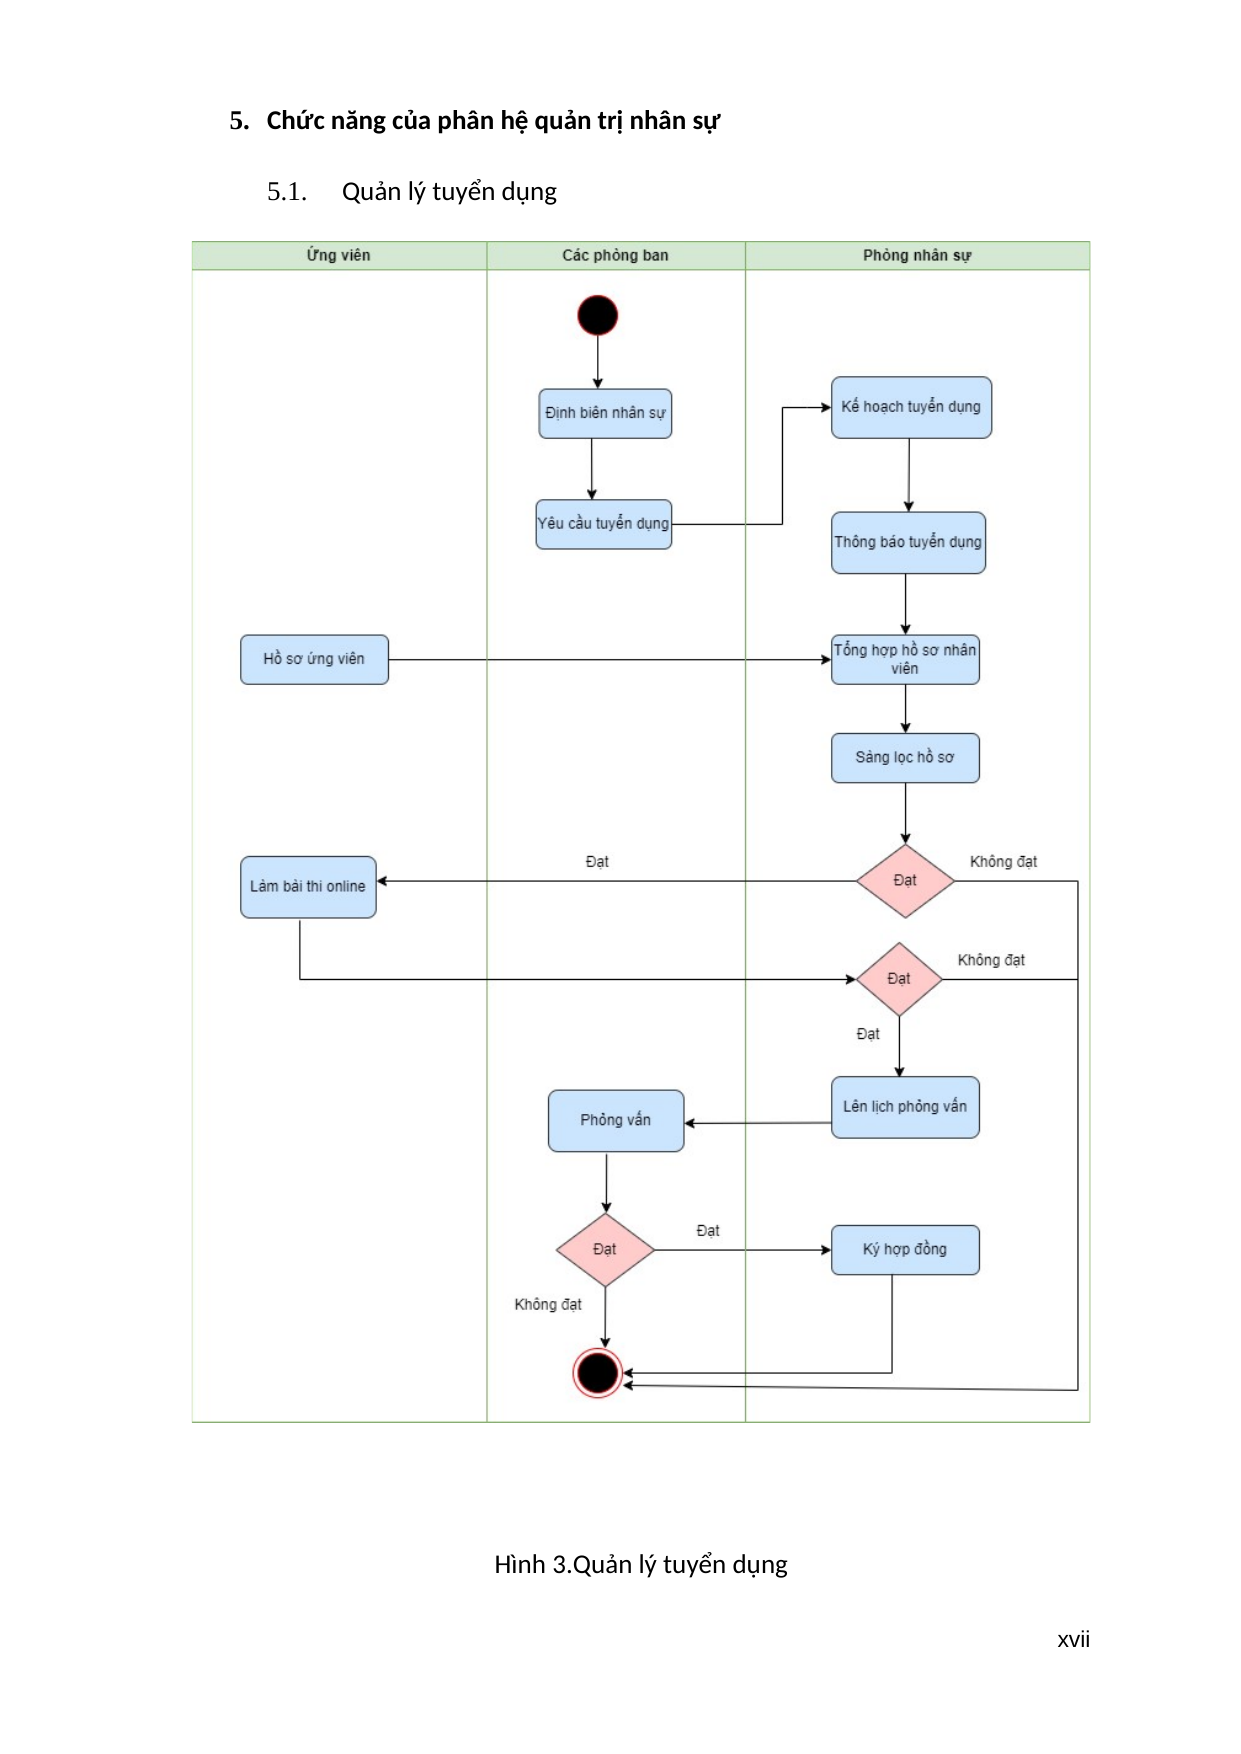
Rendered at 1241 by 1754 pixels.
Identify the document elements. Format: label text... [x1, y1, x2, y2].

picture [191, 241, 1091, 1423]
subtitle Chức năng của phân hệ quản trị nhân sự [229, 103, 1090, 136]
subtitle Quản lý tuyển dụng [267, 174, 1090, 208]
text Hình 3.Quản lý tuyển dụng [192, 1547, 1090, 1581]
